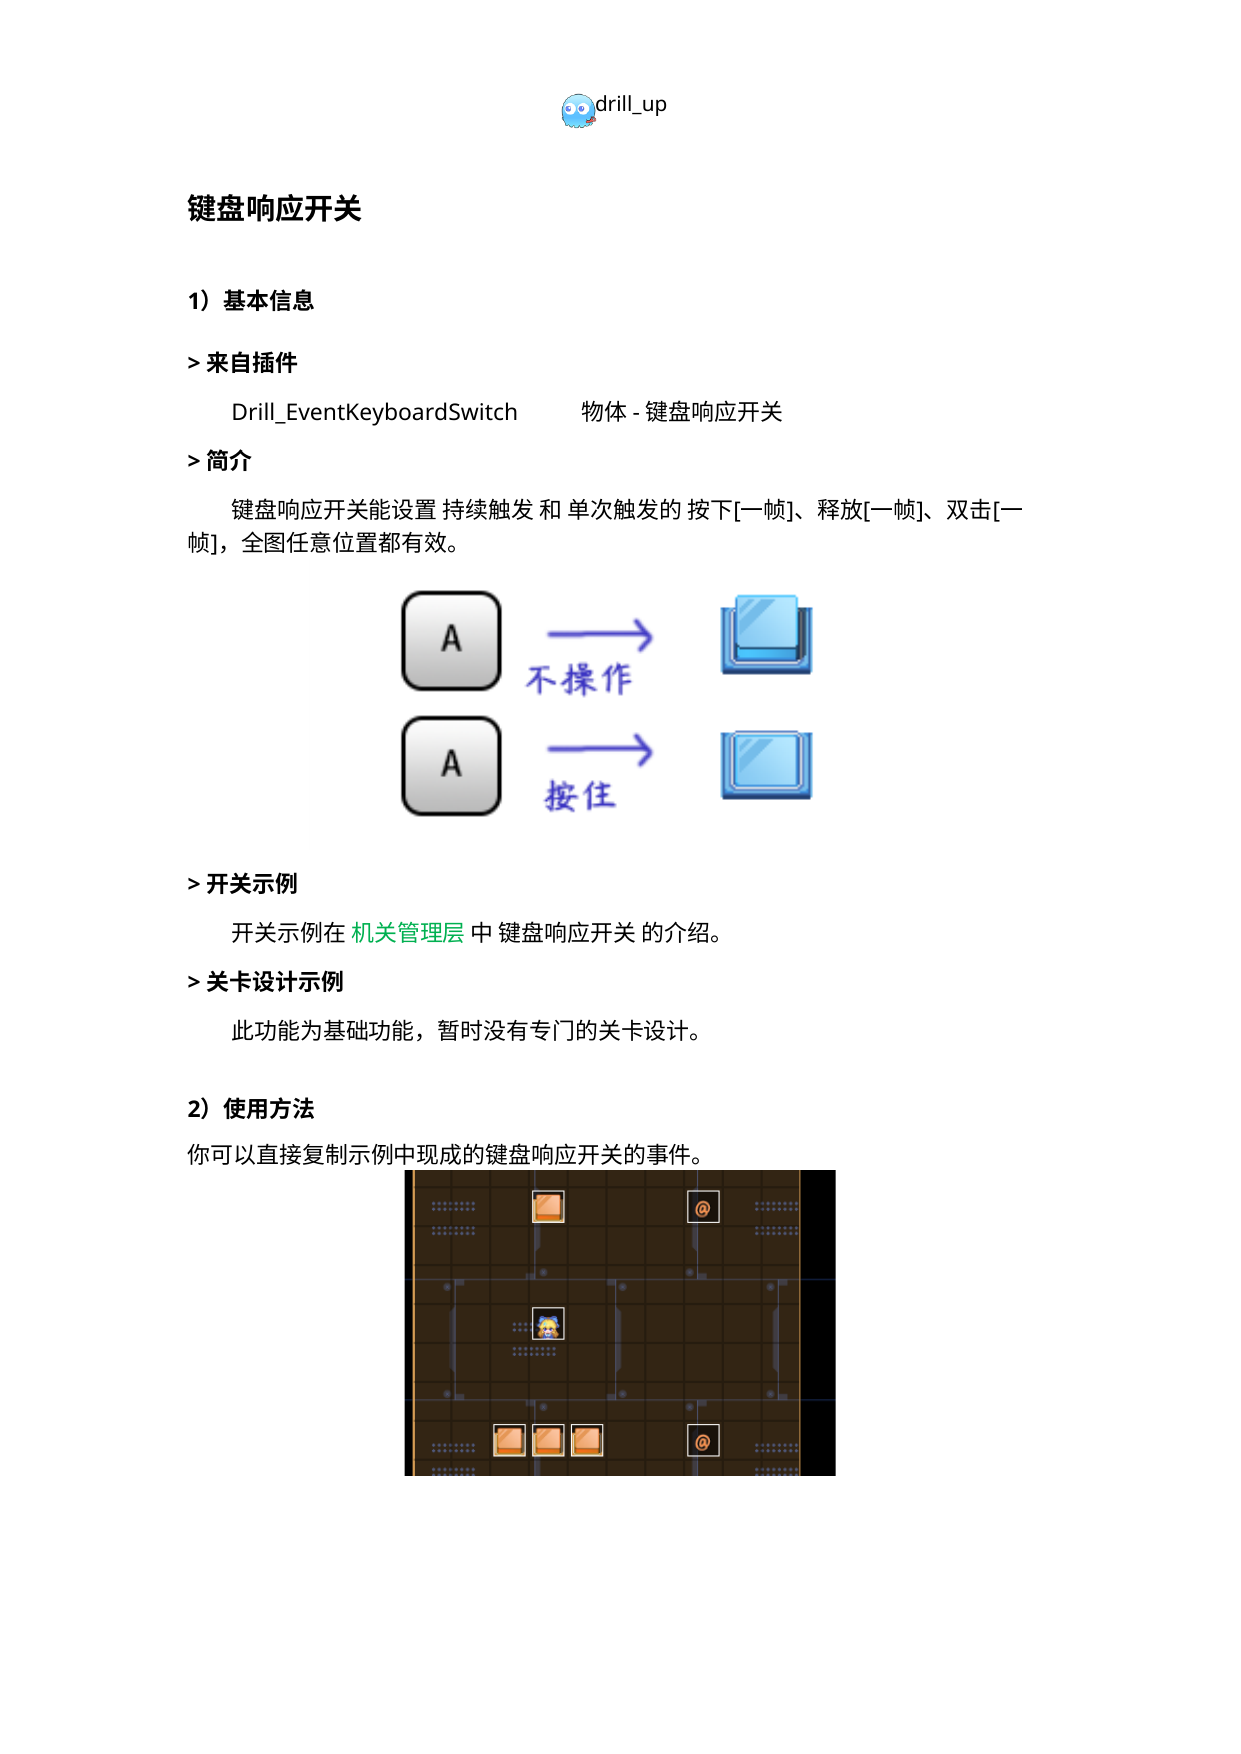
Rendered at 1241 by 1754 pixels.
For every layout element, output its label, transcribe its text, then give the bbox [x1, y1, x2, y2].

text > 开关示例 [187, 850, 1053, 915]
text 你可以直接复制示例中现成的键盘响应开关的事件。 [187, 1137, 1053, 1170]
text > 来自插件 [187, 329, 1053, 394]
text > 关卡设计示例 [187, 948, 1053, 1013]
text > 简介 [187, 427, 1053, 492]
text 键盘响应开关能设置 持续触发 和 单次触发的 按下[一帧]、释放[一帧]、双击[一帧]，全图任意位置都有效。 [187, 492, 1053, 559]
subtitle 2）使用方法 [187, 1091, 1053, 1125]
text 此功能为基础功能，暂时没有专门的关卡设计。 [187, 1013, 1053, 1046]
text 开关示例在 机关管理层 中 键盘响应开关 的介绍。 [187, 915, 1053, 948]
subtitle 键盘响应开关 [187, 174, 1053, 239]
picture [308, 558, 932, 850]
picture [556, 88, 597, 130]
text Drill_EventKeyboardSwitch 物体 - 键盘响应开关 [187, 394, 1053, 427]
subtitle 1）基本信息 [187, 283, 1053, 316]
picture [404, 1170, 836, 1476]
